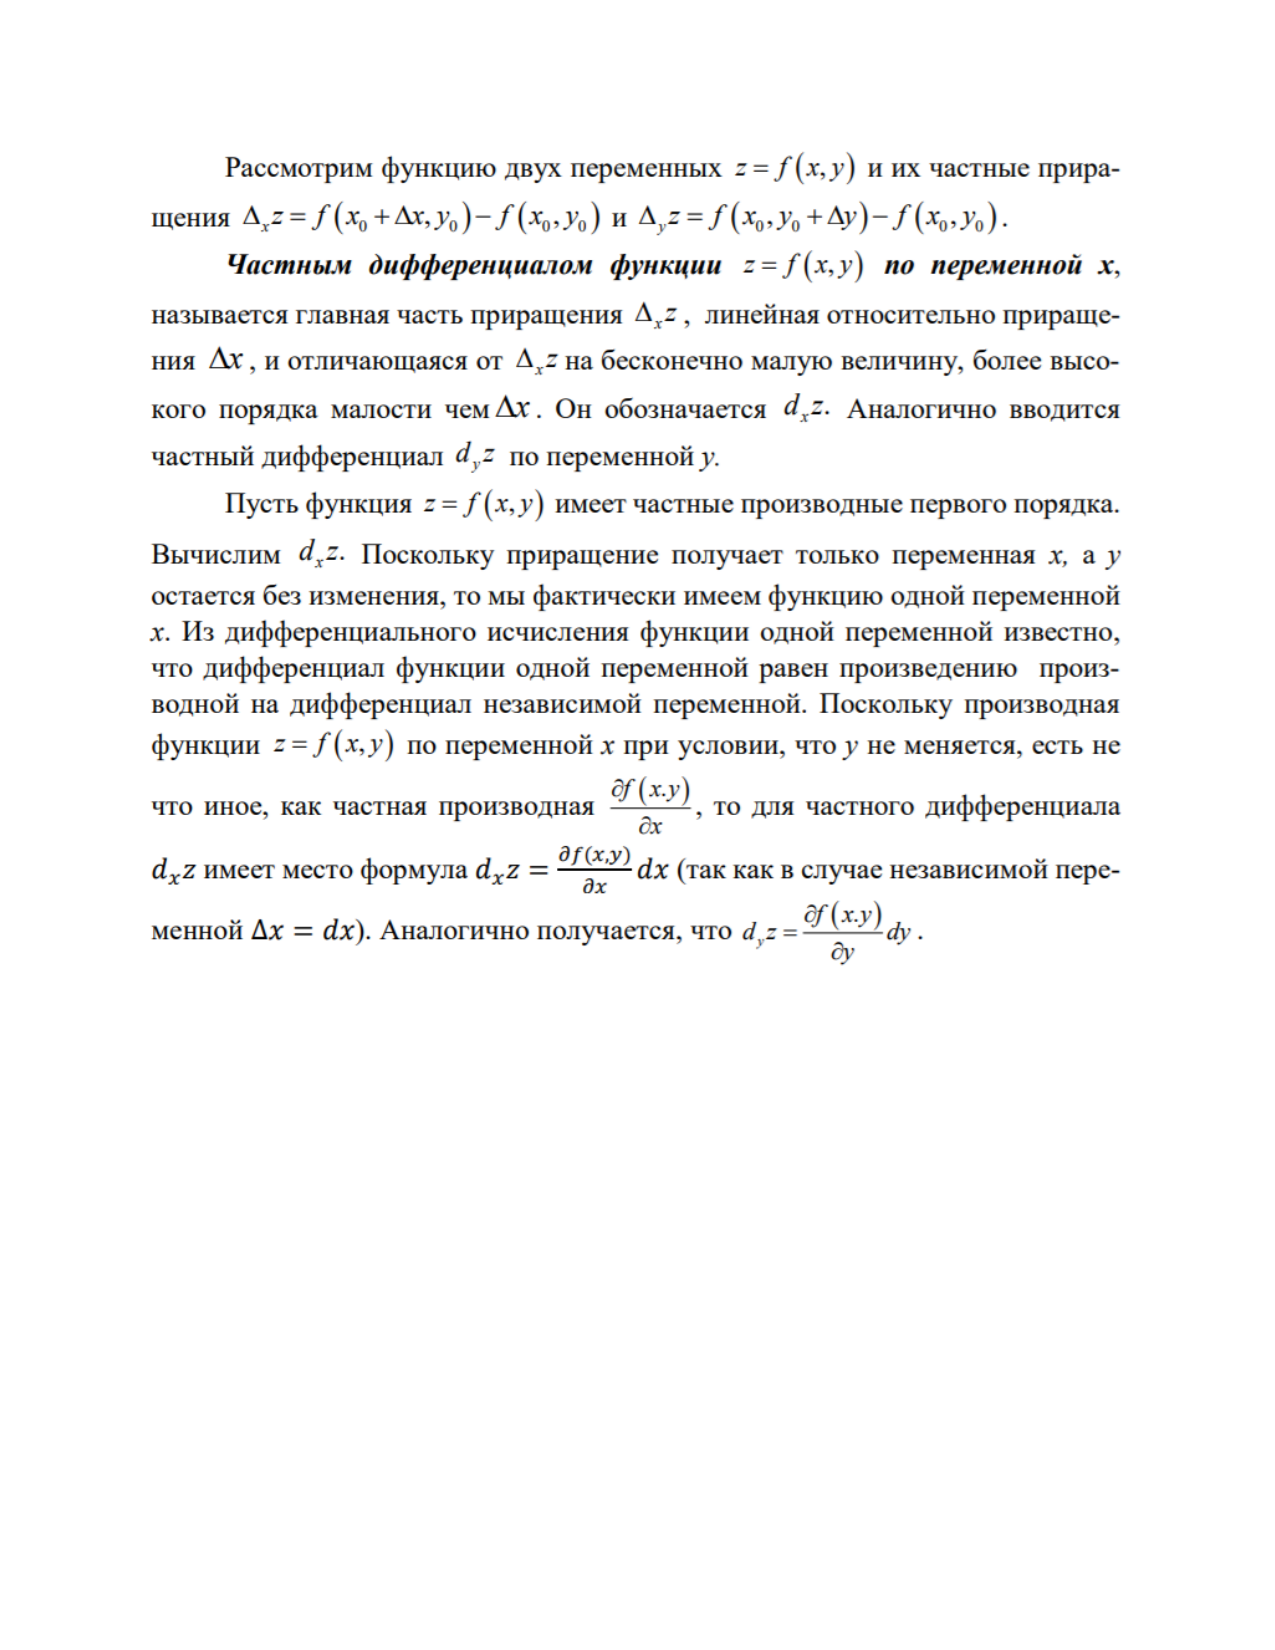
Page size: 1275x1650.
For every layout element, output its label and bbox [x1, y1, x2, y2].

picture [147, 147, 1128, 968]
